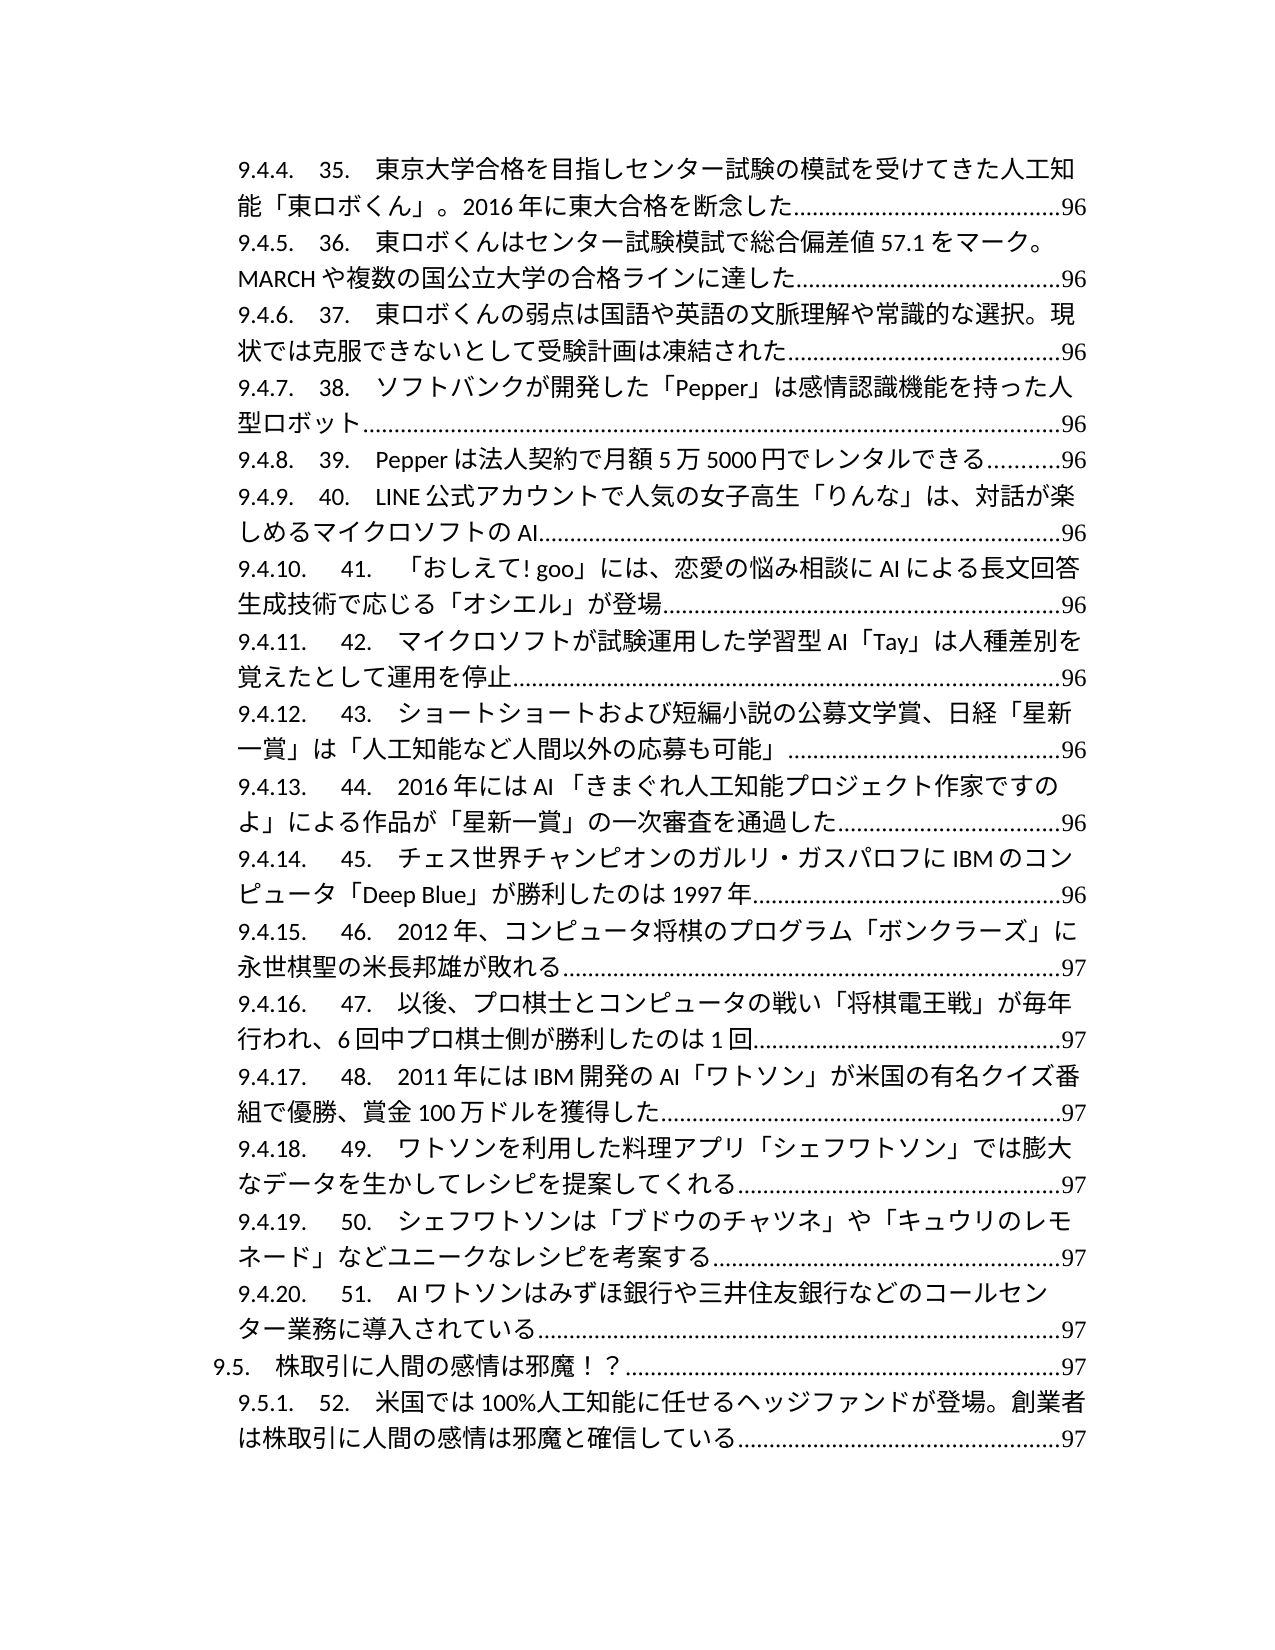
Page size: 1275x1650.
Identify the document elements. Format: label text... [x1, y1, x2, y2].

text 9.4.11. 42. マイクロソフトが試験運用した学習型AI「Tay」は人種差別を覚えたとして運用を停止 96 [237, 621, 1087, 694]
text 9.4.15. 46. 2012年、コンピュータ将棋のプログラム「ボンクラーズ」に永世棋聖の米長邦雄が敗れる 97 [237, 911, 1087, 984]
text 9.4.14. 45. チェス世界チャンピオンのガルリ・ガスパロフにIBMのコンピュータ「Deep Blue」が勝利したのは1997年 96 [237, 839, 1087, 911]
text 9.4.10. 41. 「おしえて! goo」には、恋愛の悩み相談にAIによる長文回答生成技術で応じる「オシエル」が登場 96 [237, 549, 1087, 621]
text 9.4.7. 38. ソフトバンクが開発した「Pepper」は感情認識機能を持った人型ロボット 96 [237, 367, 1087, 440]
text 9.5.1. 52. 米国では100%人工知能に任せるヘッジファンドが登場。創業者は株取引に人間の感情は邪魔と確信している 97 [237, 1382, 1087, 1455]
text 9.4.18. 49. ワトソンを利用した料理アプリ「シェフワトソン」では膨大なデータを生かしてレシピを提案してくれる 97 [237, 1129, 1087, 1201]
text 9.4.8. 39. Pepperは法人契約で月額5万5000円でレンタルできる 96 [237, 440, 1087, 476]
text 9.4.13. 44. 2016年にはAI 「きまぐれ人工知能プロジェクト作家ですのよ」による作品が「星新一賞」の一次審査を通過した 96 [237, 766, 1087, 839]
text 9.5. 株取引に人間の感情は邪魔！？ 97 [212, 1346, 1087, 1382]
text 9.4.17. 48. 2011年にはIBM開発のAI「ワトソン」が米国の有名クイズ番組で優勝、賞金100万ドルを獲得した 97 [237, 1056, 1087, 1129]
text 9.4.12. 43. ショートショートおよび短編小説の公募文学賞、日経「星新一賞」は「人工知能など人間以外の応募も可能」 96 [237, 694, 1087, 766]
text 9.4.6. 37. 東ロボくんの弱点は国語や英語の文脈理解や常識的な選択。現状では克服できないとして受験計画は凍結された 96 [237, 295, 1087, 367]
text 9.4.16. 47. 以後、プロ棋士とコンピュータの戦い「将棋電王戦」が毎年行われ、6回中プロ棋士側が勝利したのは1回 97 [237, 984, 1087, 1056]
text 9.4.9. 40. LINE公式アカウントで人気の女子高生「りんな」は、対話が楽しめるマイクロソフトのAI 96 [237, 476, 1087, 549]
text 9.4.20. 51. AIワトソンはみずほ銀行や三井住友銀行などのコールセンター業務に導入されている 97 [237, 1274, 1087, 1346]
text 9.4.19. 50. シェフワトソンは「ブドウのチャツネ」や「キュウリのレモネード」などユニークなレシピを考案する 97 [237, 1201, 1087, 1274]
text 9.4.5. 36. 東ロボくんはセンター試験模試で総合偏差値57.1をマーク。MARCHや複数の国公立大学の合格ラインに達した 96 [237, 222, 1087, 295]
text 9.4.4. 35. 東京大学合格を目指しセンター試験の模試を受けてきた人工知能「東ロボくん」。2016年に東大合格を断念した 96 [237, 150, 1087, 222]
